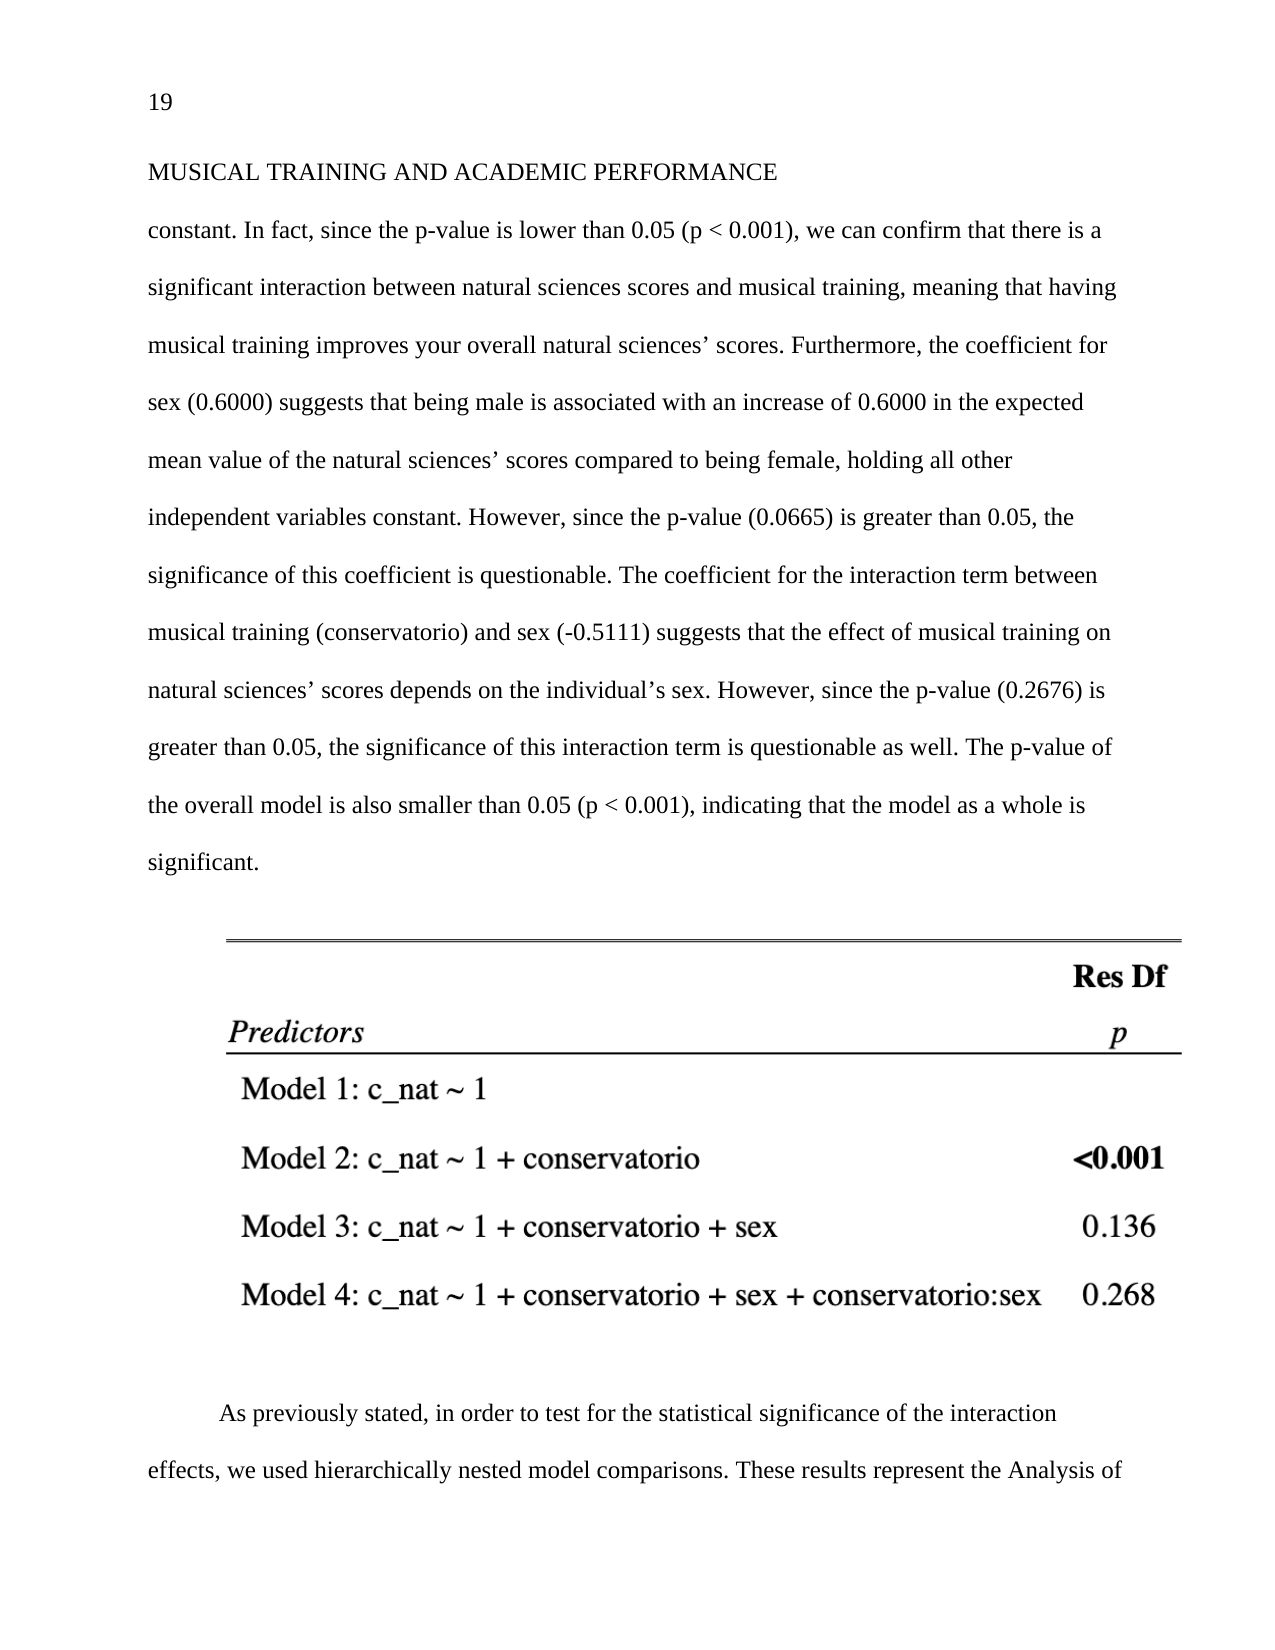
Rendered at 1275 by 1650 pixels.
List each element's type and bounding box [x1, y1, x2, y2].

text [148, 215, 1127, 876]
text [148, 1398, 1127, 1484]
picture [218, 930, 1198, 1345]
